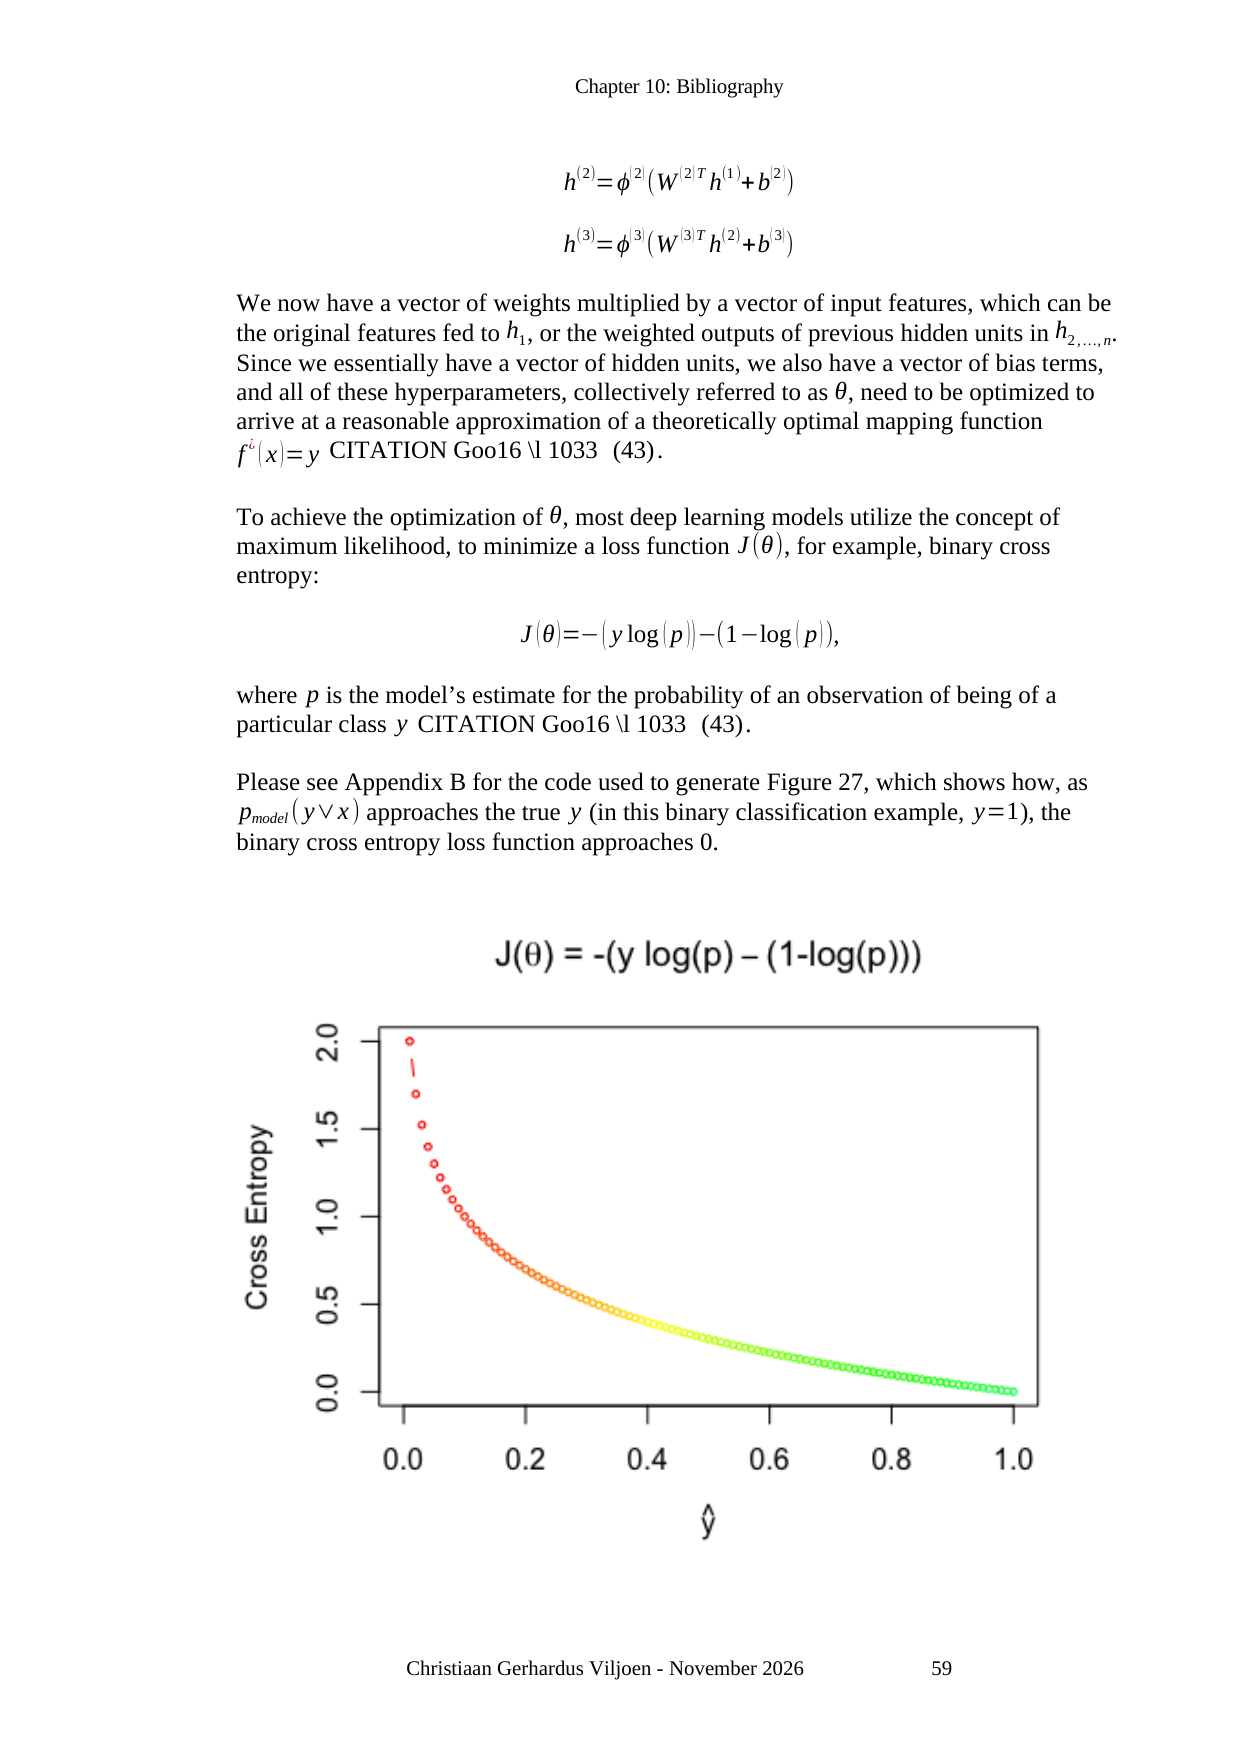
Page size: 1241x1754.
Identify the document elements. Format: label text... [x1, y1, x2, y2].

picture [236, 885, 1112, 1585]
text Please see Appendix B for the code used to generate Figure 27, which shows how, as approaches the true (in this binary classification example, ), the binary cross entropy loss function approaches 0. [236, 767, 1122, 856]
text , [236, 618, 1122, 652]
text We now have a vector of weights multiplied by a vector of input features, which can be the original features fed to , or the weighted outputs of previous hidden units in . Since we essentially have a vector of hidden units, we also have a vector of bias terms, and all of these hyperparameters, collectively referred to as , need to be optimized to arrive at a reasonable approximation of a theoretically optimal mapping function . [236, 288, 1122, 473]
text To achieve the optimization of , most deep learning models utilize the concept of maximum likelihood, to minimize a loss function , for example, binary cross entropy: [236, 502, 1122, 589]
text where is the model’s estimate for the probability of an observation of being of a particular class . [236, 681, 1122, 738]
